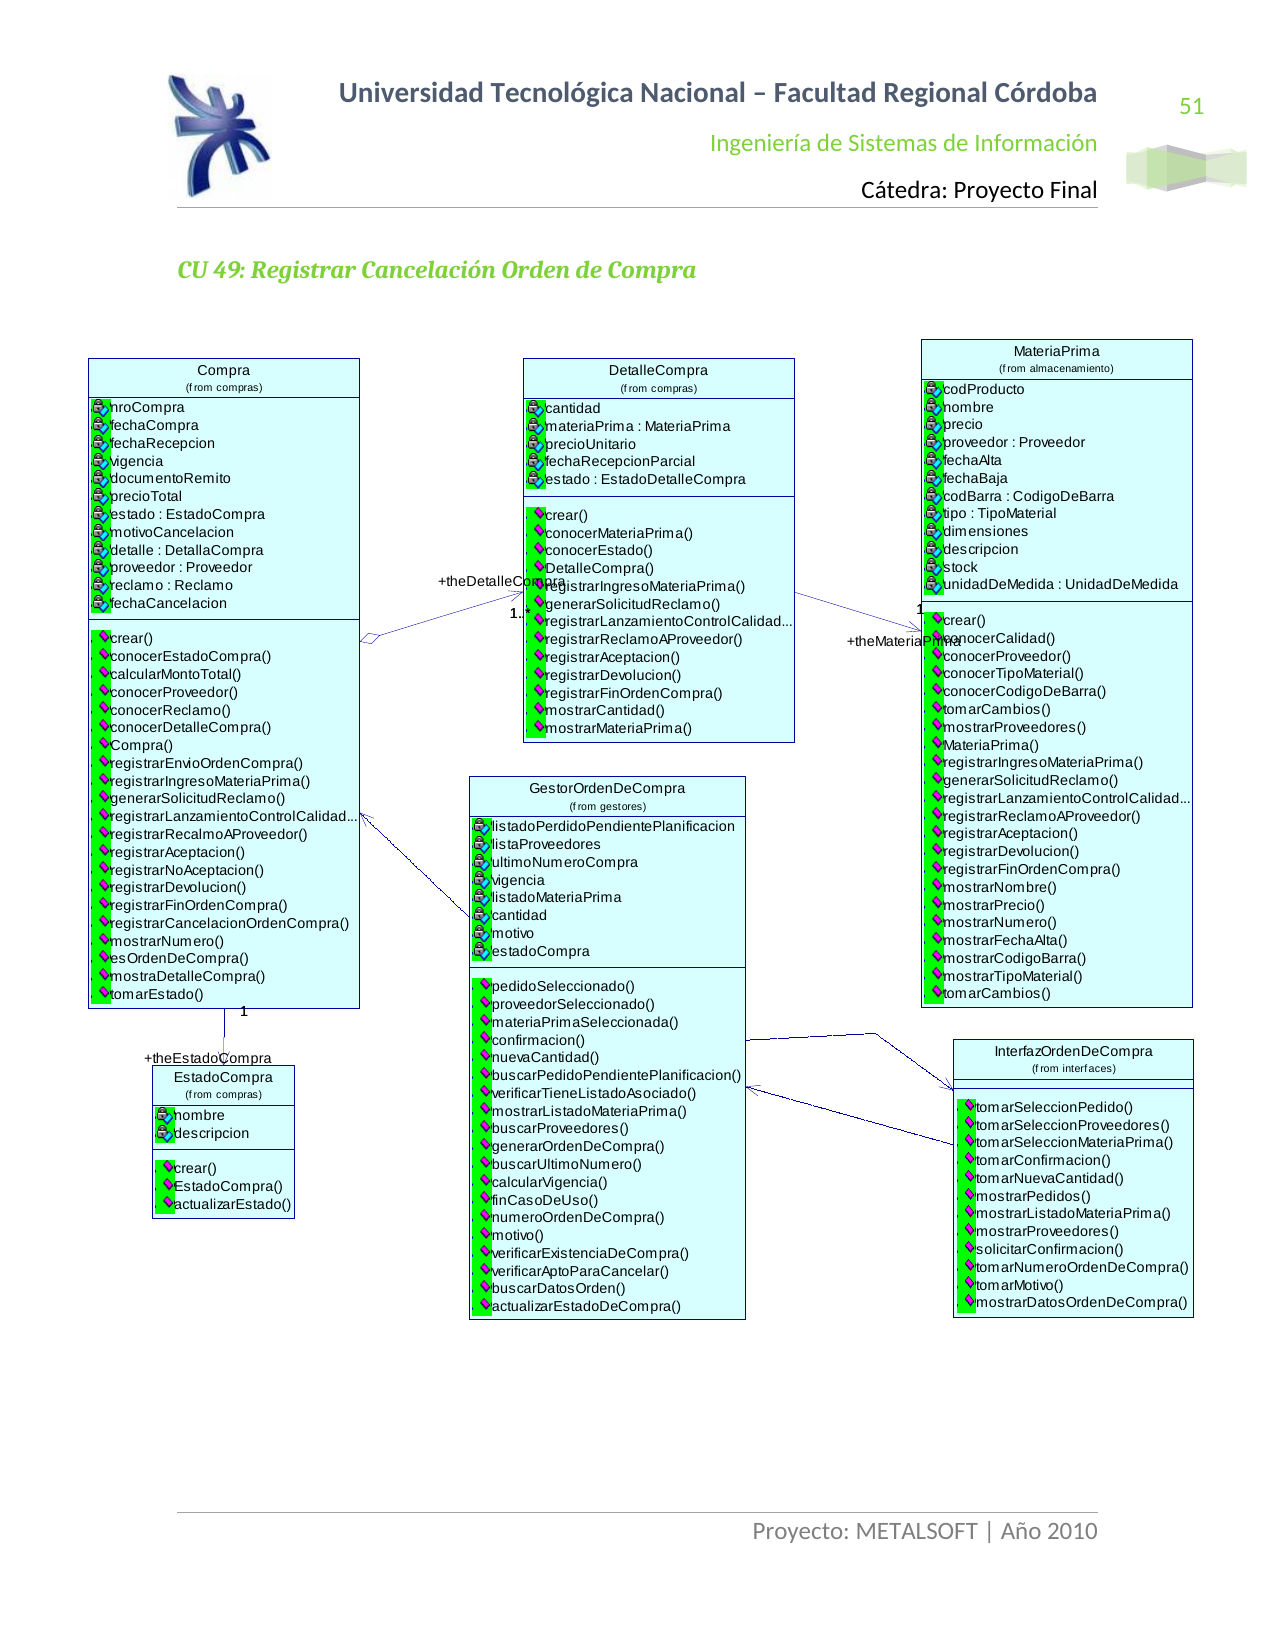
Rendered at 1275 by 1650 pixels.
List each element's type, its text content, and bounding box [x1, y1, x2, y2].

text CU 49: Registrar Cancelación Orden de Compra [177, 256, 1098, 284]
picture [167, 74, 272, 199]
